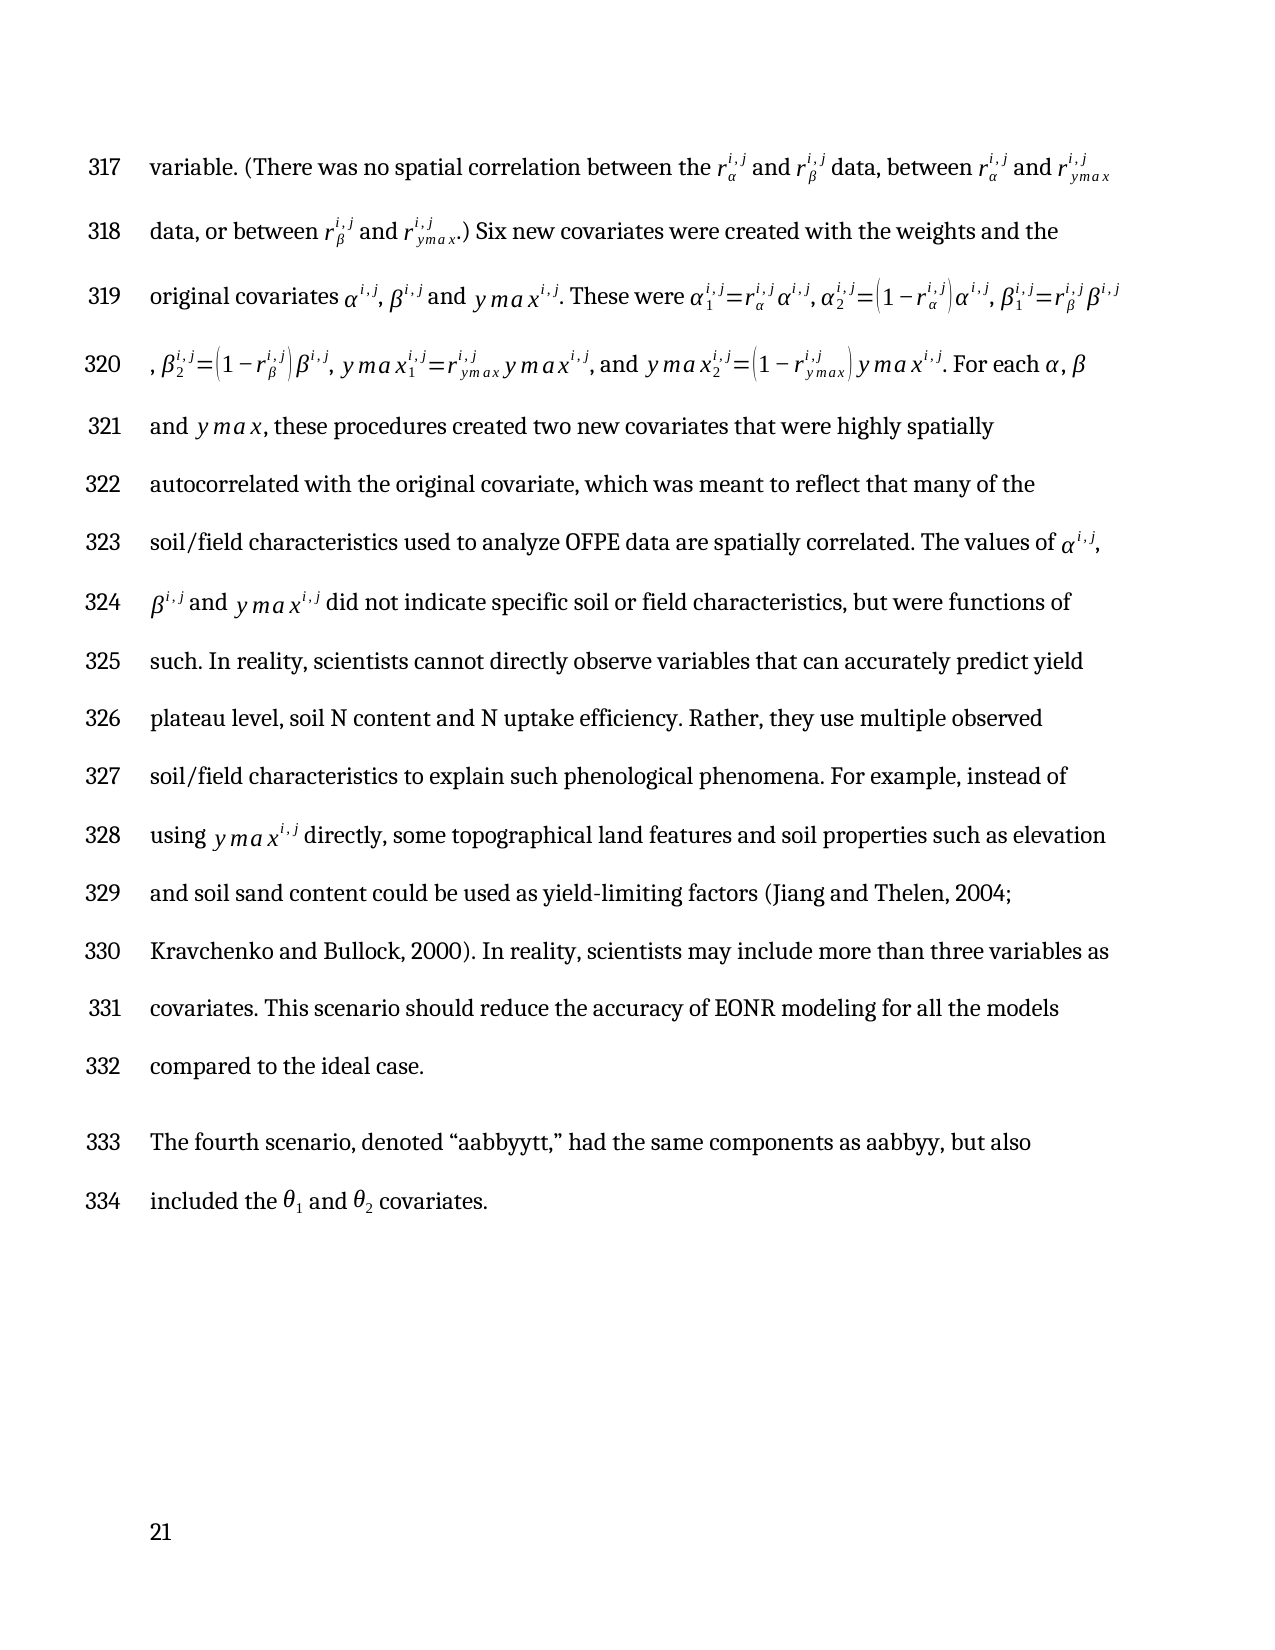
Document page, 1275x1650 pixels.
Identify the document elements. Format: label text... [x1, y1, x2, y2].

text The fourth scenario, denoted “aabbyytt,” had the same components as aabbyy, but also included the and covariates. [150, 1128, 1125, 1217]
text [150, 150, 1125, 1081]
